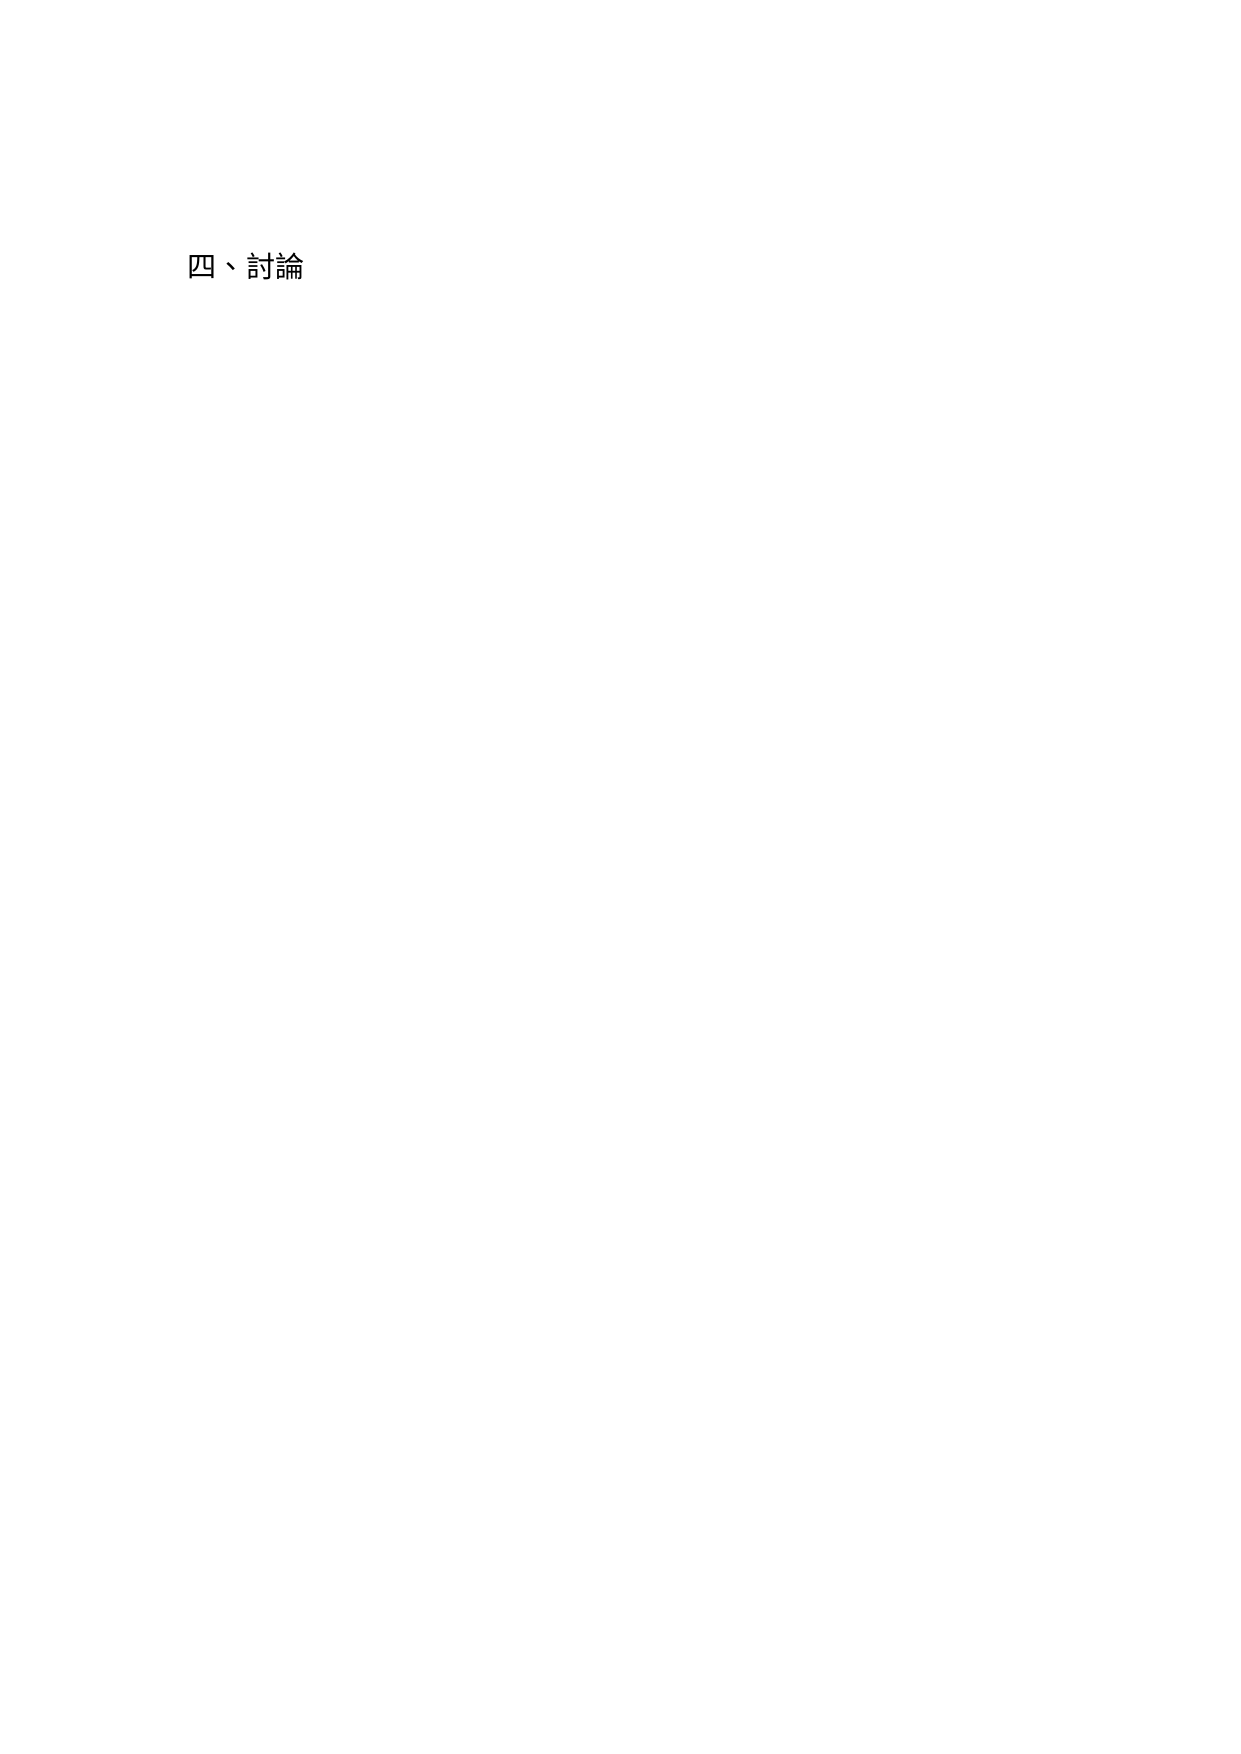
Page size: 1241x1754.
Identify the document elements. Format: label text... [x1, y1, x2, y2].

text 四、討論 [187, 227, 1053, 302]
